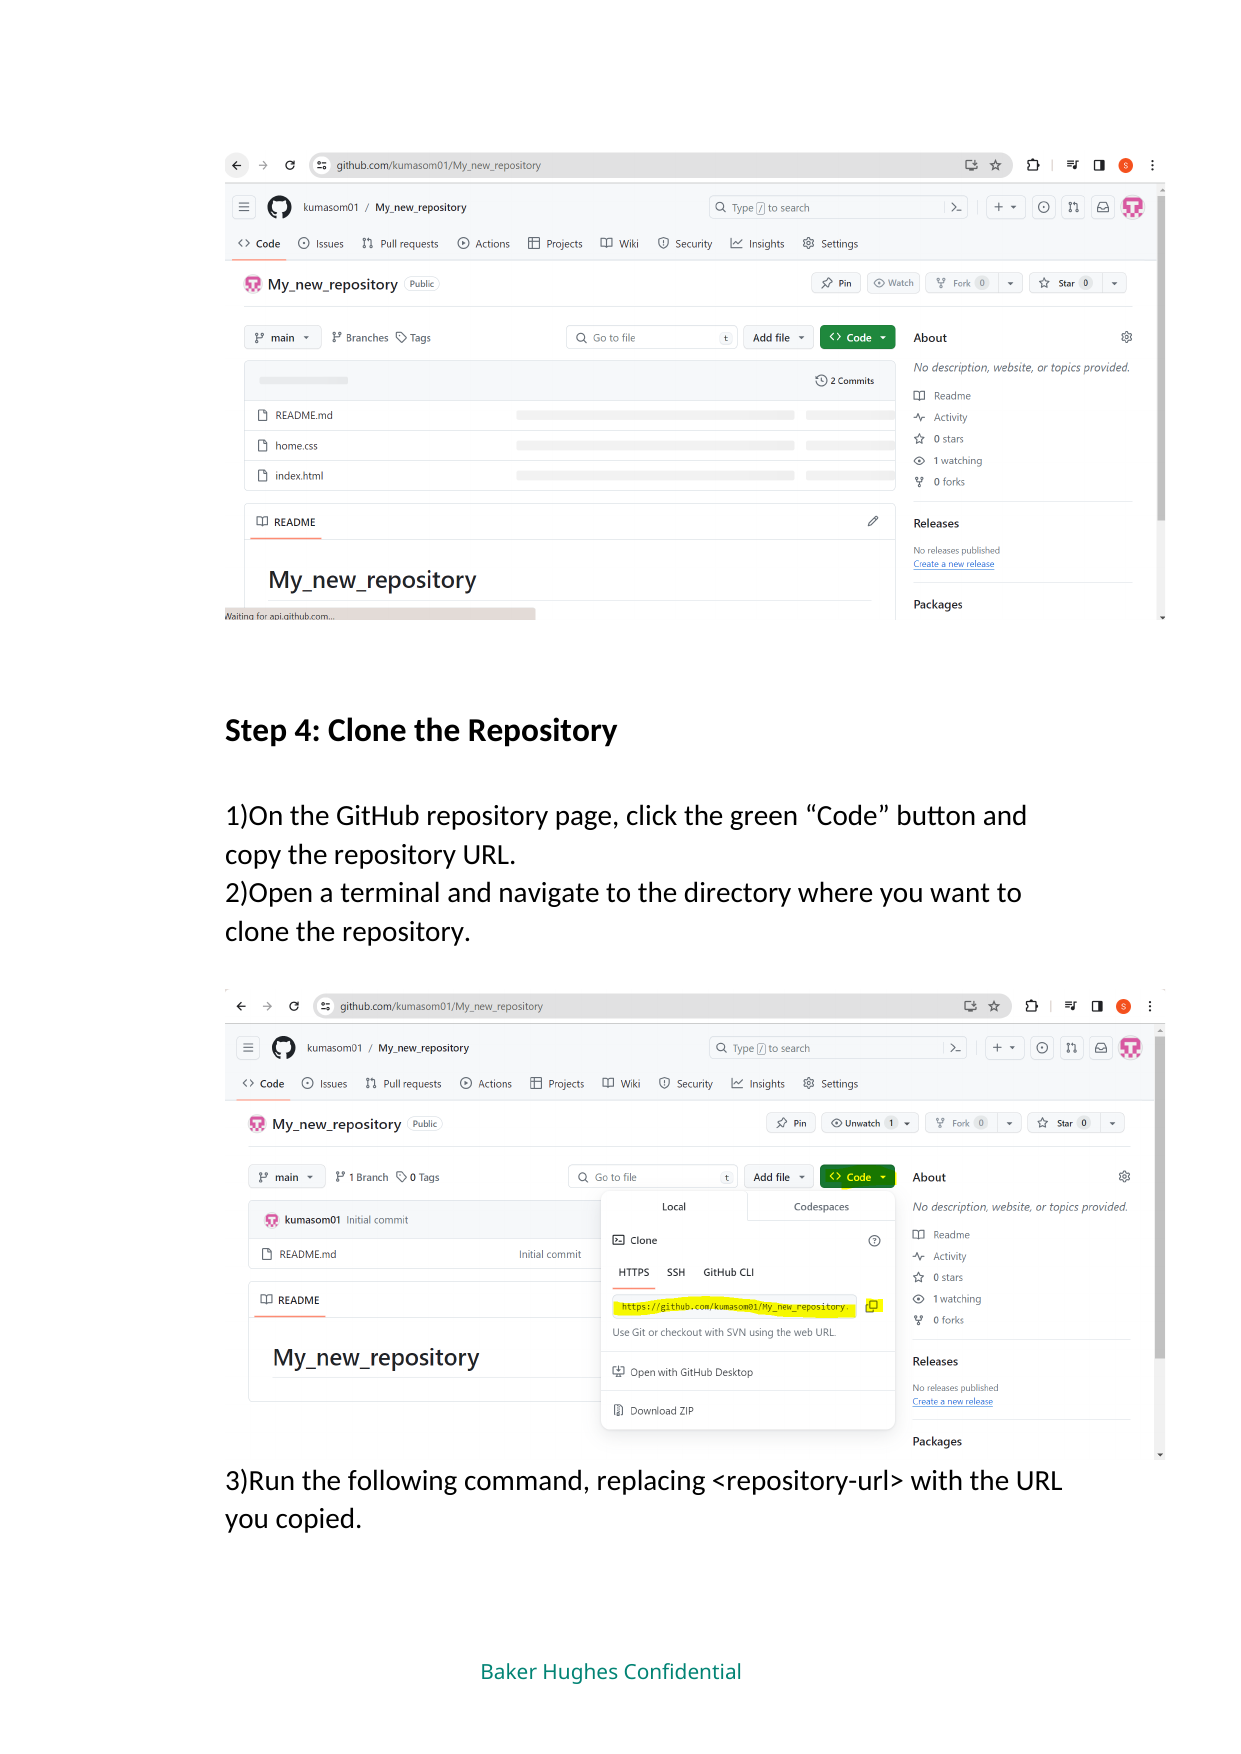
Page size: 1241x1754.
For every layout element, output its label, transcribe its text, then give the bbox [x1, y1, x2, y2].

picture [225, 150, 1166, 620]
picture [225, 989, 1166, 1460]
list Step 4: Clone the Repository [225, 709, 1090, 750]
list 1)On the GitHub repository page, click the green “Code” button and copy the repository URL. [225, 797, 1090, 871]
list 2)Open a terminal and navigate to the directory where you want to clone the repository. [225, 874, 1090, 948]
list 3)Run the following command, replacing <repository-url> with the URL you copied. [225, 1462, 1090, 1536]
